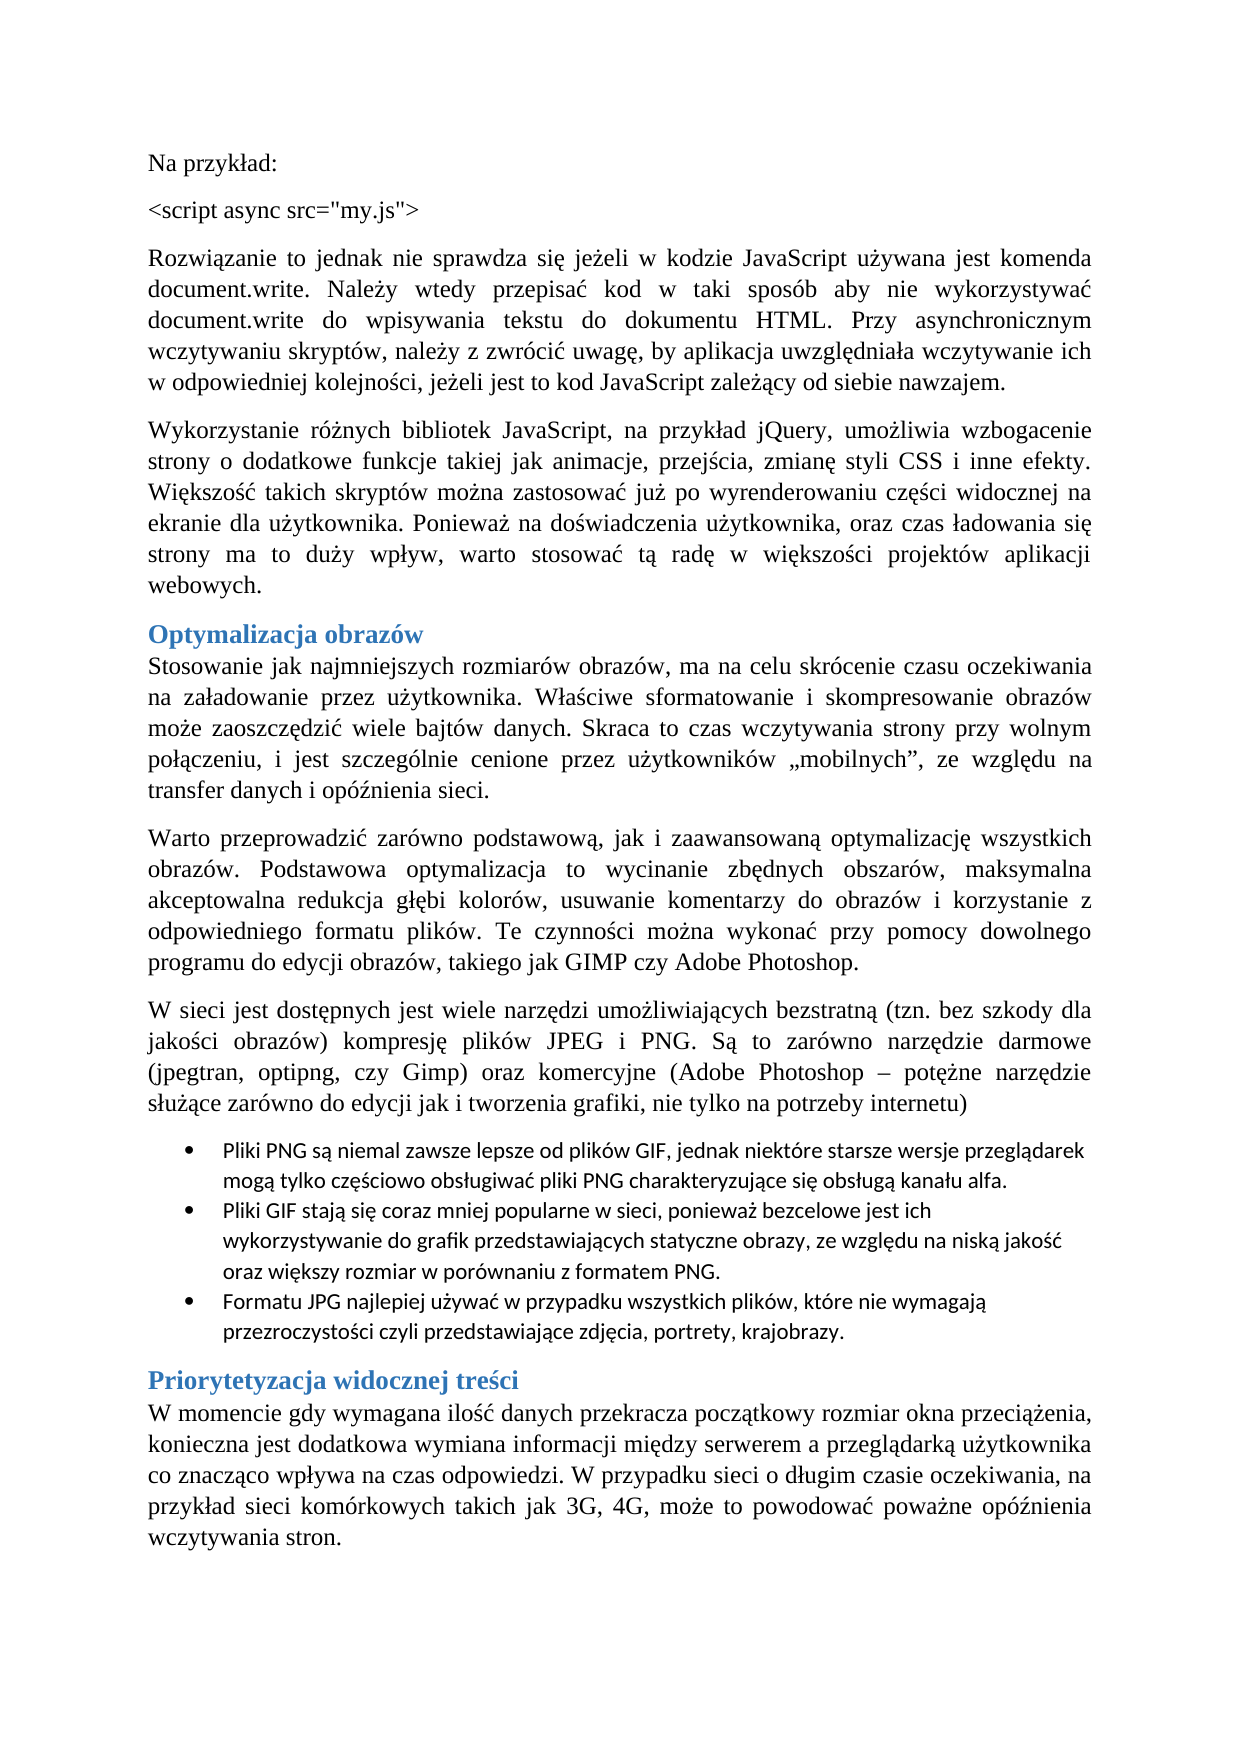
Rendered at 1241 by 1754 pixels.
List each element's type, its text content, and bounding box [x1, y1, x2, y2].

subtitle Optymalizacja obrazów [148, 618, 1093, 649]
text W sieci jest dostępnych jest wiele narzędzi umożliwiających bezstratną (tzn. bez szkody dla jakości obrazów) kompresję plików JPEG i PNG. Są to zarówno narzędzie darmowe (jpegtran, optipng, czy Gimp) oraz komercyjne (Adobe Photoshop – potężne narzędzie służące zarówno do edycji jak i tworzenia grafiki, nie tylko na potrzeby internetu) [148, 995, 1093, 1117]
text Wykorzystanie różnych bibliotek JavaScript, na przykład jQuery, umożliwia wzbogacenie strony o dodatkowe funkcje takiej jak animacje, przejścia, zmianę styli CSS i inne efekty. Większość takich skryptów można zastosować już po wyrenderowaniu części widocznej na ekranie dla użytkownika. Ponieważ na doświadczenia użytkownika, oraz czas ładowania się strony ma to duży wpływ, warto stosować tą radę w większości projektów aplikacji webowych. [148, 415, 1093, 599]
text Na przykład: [148, 148, 1093, 176]
subtitle Priorytetyzacja widocznej treści [148, 1364, 1093, 1395]
text Warto przeprowadzić zarówno podstawową, jak i zaawansowaną optymalizację wszystkich obrazów. Podstawowa optymalizacja to wycinanie zbędnych obszarów, maksymalna akceptowalna redukcja głębi kolorów, usuwanie komentarzy do obrazów i korzystanie z odpowiedniego formatu plików. Te czynności można wykonać przy pomocy dowolnego programu do edycji obrazów, takiego jak GIMP czy Adobe Photoshop. [148, 823, 1093, 976]
list Formatu JPG najlepiej używać w przypadku wszystkich plików, które nie wymagają przezroczystości czyli przedstawiające zdjęcia, portrety, krajobrazy. [185, 1287, 1093, 1345]
list Pliki PNG są niemal zawsze lepsze od plików GIF, jednak niektóre starsze wersje przeglądarek mogą tylko częściowo obsługiwać pliki PNG charakteryzujące się obsługą kanału alfa. [185, 1136, 1093, 1194]
list Pliki GIF stają się coraz mniej popularne w sieci, ponieważ bezcelowe jest ich wykorzystywanie do grafik przedstawiających statyczne obrazy, ze względu na niską jakość oraz większy rozmiar w porównaniu z formatem PNG. [185, 1196, 1093, 1285]
text Rozwiązanie to jednak nie sprawdza się jeżeli w kodzie JavaScript używana jest komenda document.write. Należy wtedy przepisać kod w taki sposób aby nie wykorzystywać document.write do wpisywania tekstu do dokumentu HTML. Przy asynchronicznym wczytywaniu skryptów, należy z zwrócić uwagę, by aplikacja uwzględniała wczytywanie ich w odpowiedniej kolejności, jeżeli jest to kod JavaScript zależący od siebie nawzajem. [148, 243, 1093, 396]
text Stosowanie jak najmniejszych rozmiarów obrazów, ma na celu skrócenie czasu oczekiwania na załadowanie przez użytkownika. Właściwe sformatowanie i skompresowanie obrazów może zaoszczędzić wiele bajtów danych. Skraca to czas wczytywania strony przy wolnym połączeniu, i jest szczególnie cenione przez użytkowników „mobilnych”, ze względu na transfer danych i opóźnienia sieci. [148, 651, 1093, 804]
text <script async src="my.js"> [148, 195, 1093, 224]
text W momencie gdy wymagana ilość danych przekracza początkowy rozmiar okna przeciążenia, konieczna jest dodatkowa wymiana informacji między serwerem a przeglądarką użytkownika co znacząco wpływa na czas odpowiedzi. W przypadku sieci o długim czasie oczekiwania, na przykład sieci komórkowych takich jak 3G, 4G, może to powodować poważne opóźnienia wczytywania stron. [148, 1398, 1093, 1551]
